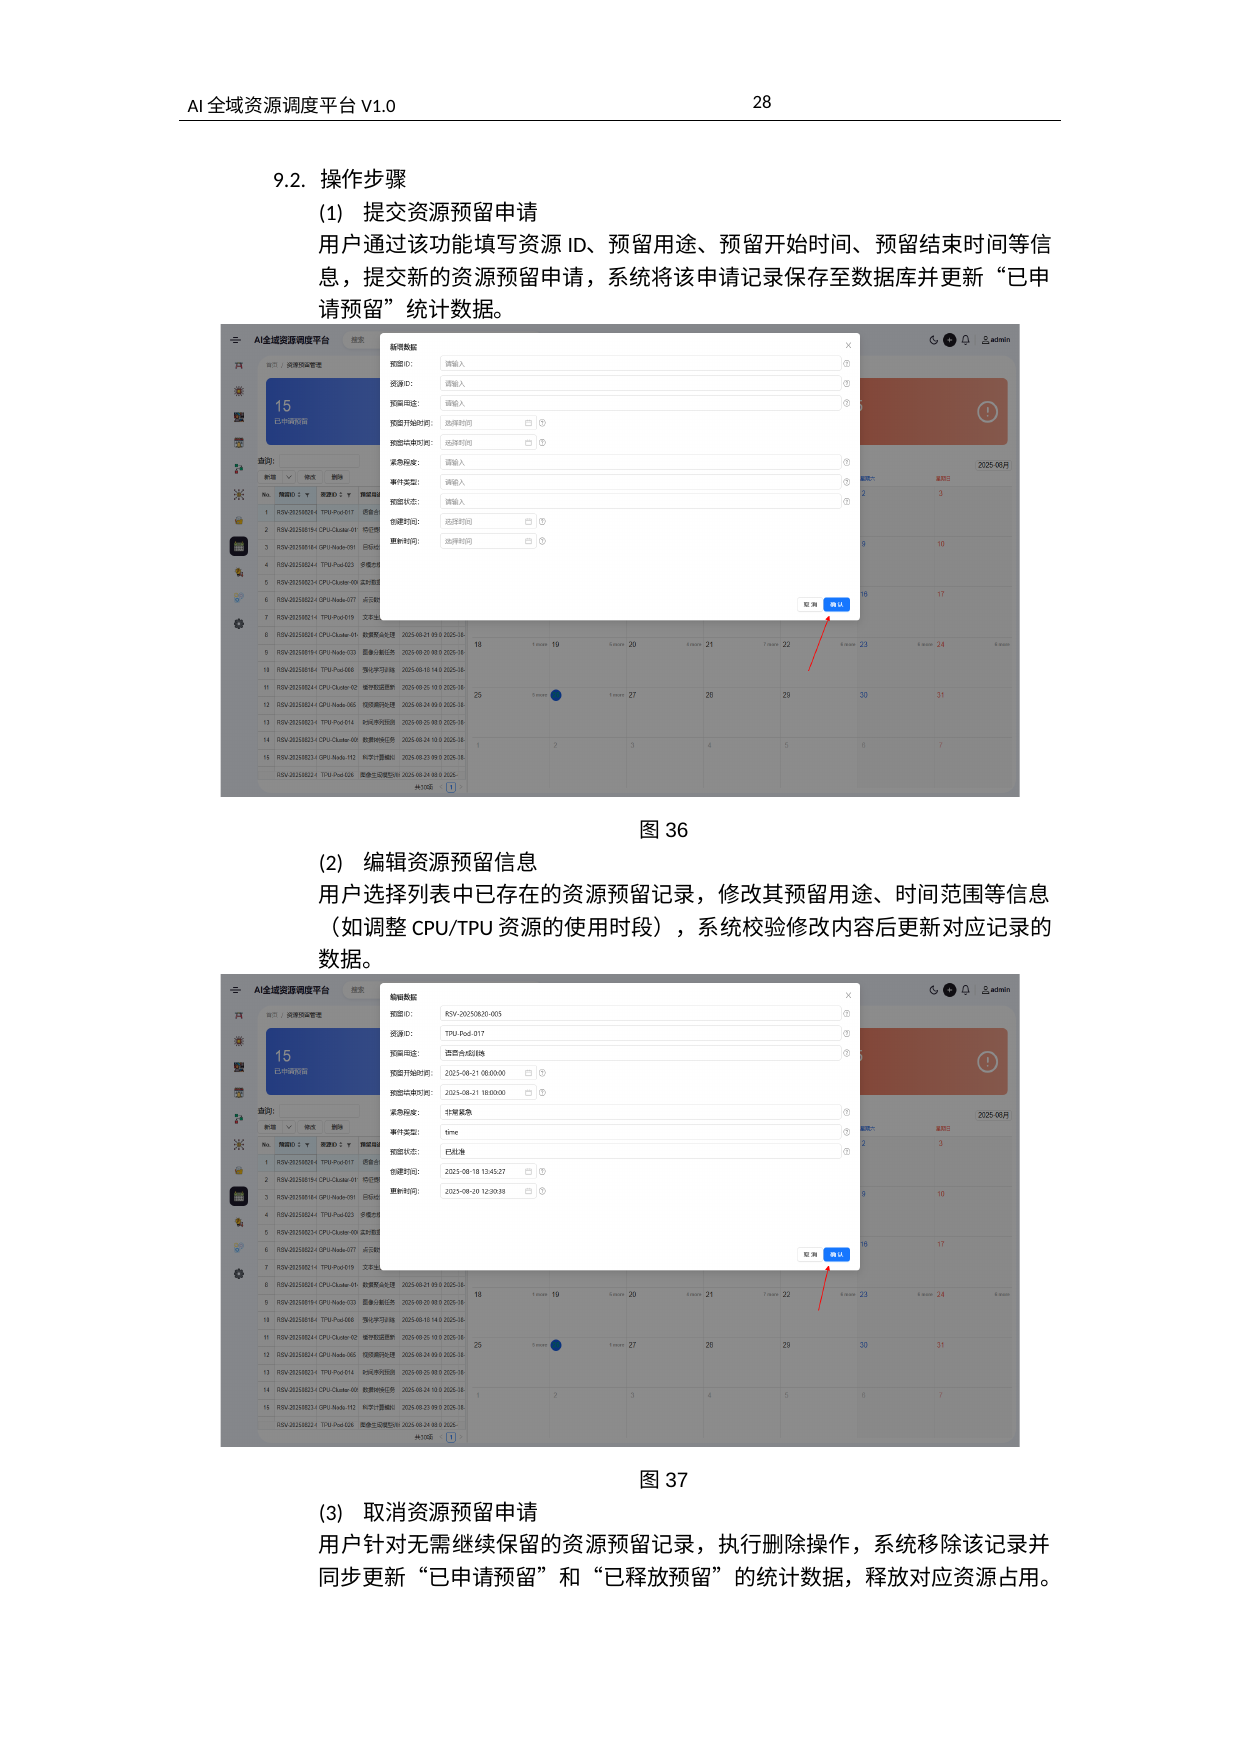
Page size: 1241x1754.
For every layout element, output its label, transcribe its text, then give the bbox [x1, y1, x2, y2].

text 用户针对无需继续保留的资源预留记录，执行删除操作，系统移除该记录并同步更新“已申请预留”和“已释放预留”的统计数据，释放对应资源占用。 [319, 1527, 1053, 1592]
picture [220, 324, 1020, 797]
subtitle 取消资源预留申请 [319, 1494, 1053, 1527]
subtitle 提交资源预留申请 [319, 194, 1053, 227]
text 用户选择列表中已存在的资源预留记录，修改其预留用途、时间范围等信息（如调整CPU/TPU资源的使用时段），系统校验修改内容后更新对应记录的数据。 [319, 877, 1053, 974]
text 用户通过该功能填写资源ID、预留用途、预留开始时间、预留结束时间等信息，提交新的资源预留申请，系统将该申请记录保存至数据库并更新“已申请预留”统计数据。 [319, 227, 1053, 324]
text 图 36 [231, 812, 1053, 844]
list 操作步骤 [273, 162, 1053, 194]
text 图 37 [231, 1462, 1053, 1494]
subtitle 编辑资源预留信息 [319, 844, 1053, 877]
picture [220, 974, 1020, 1447]
